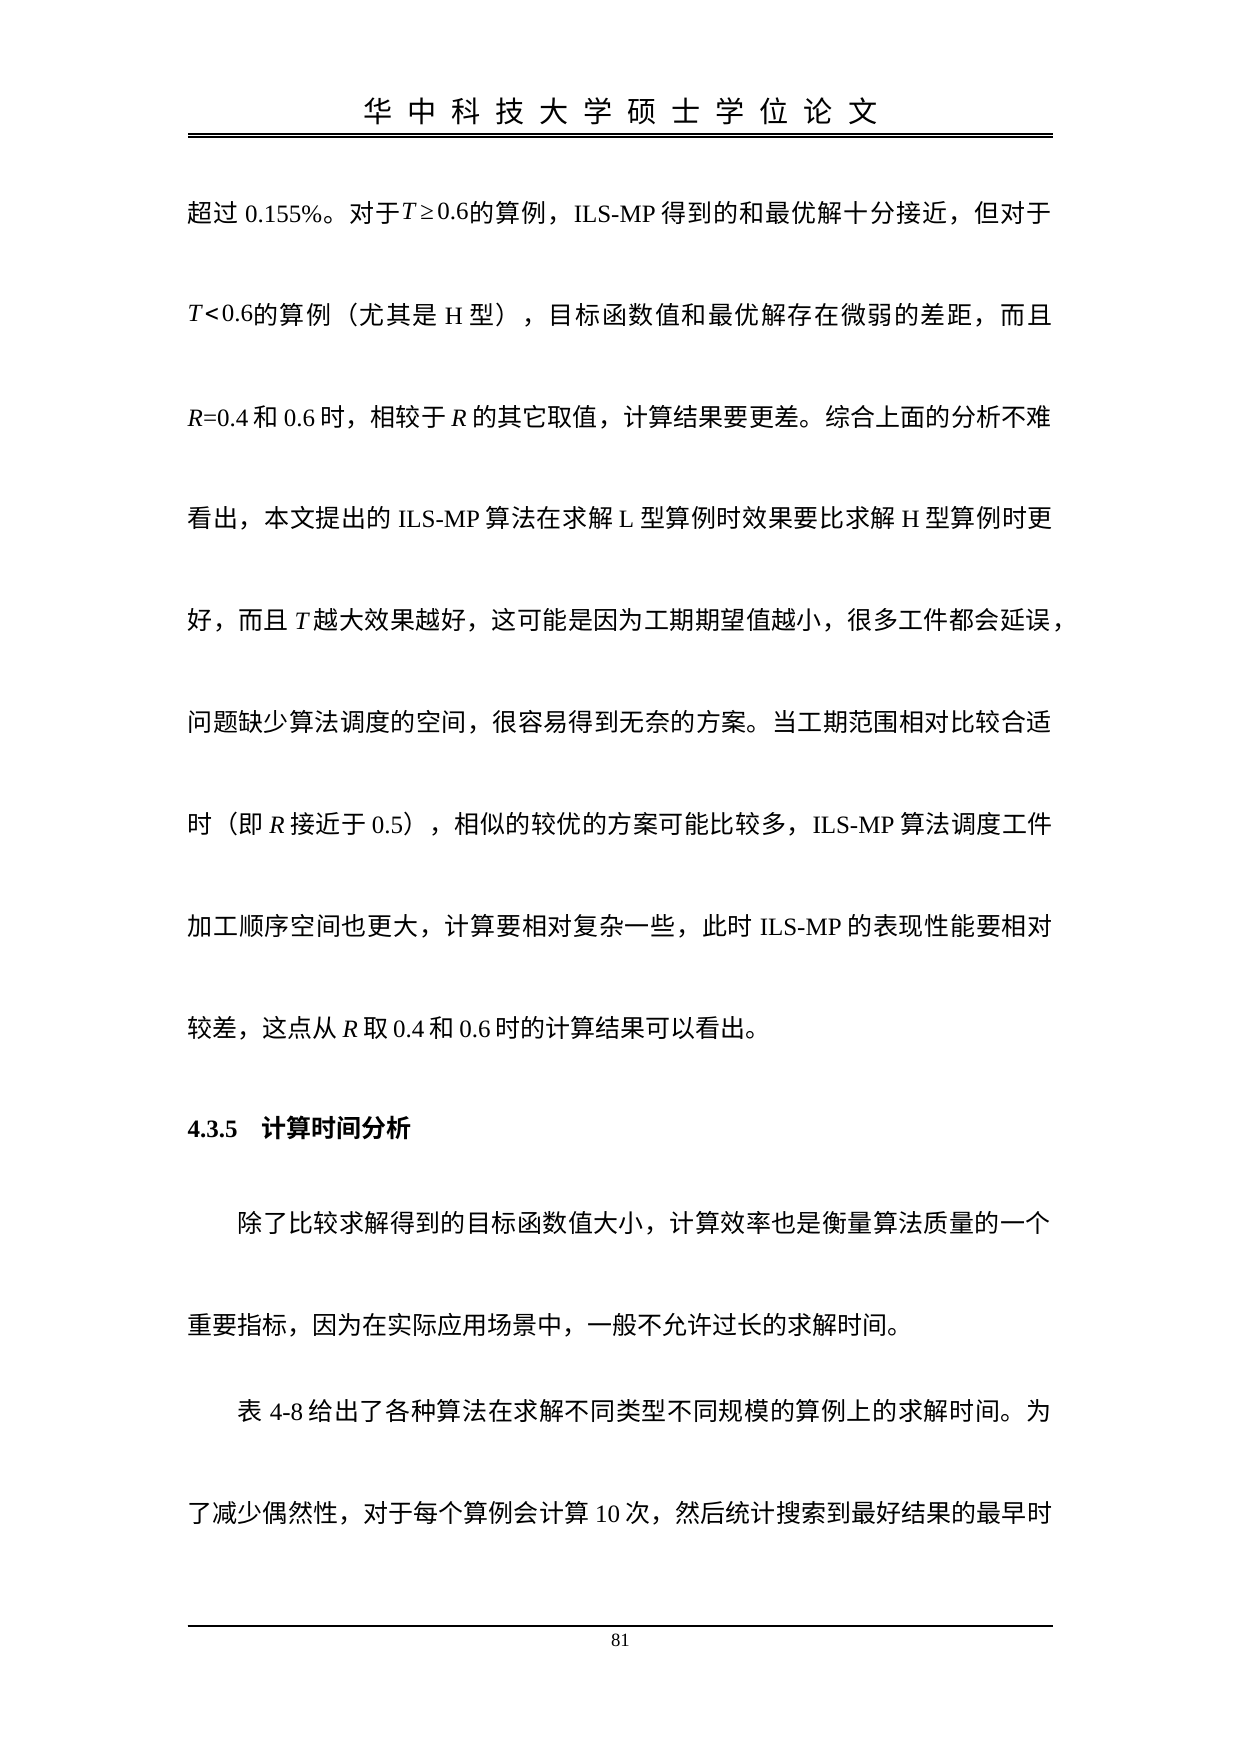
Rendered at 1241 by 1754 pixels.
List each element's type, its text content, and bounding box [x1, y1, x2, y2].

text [187, 1375, 1053, 1545]
text 除了比较求解得到的目标函数值大小，计算效率也是衡量算法质量的一个重要指标，因为在实际应用场景中，一般不允许过长的求解时间。 [187, 1187, 1053, 1357]
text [187, 177, 1053, 1060]
subtitle 计算时间分析 [187, 1093, 1053, 1161]
